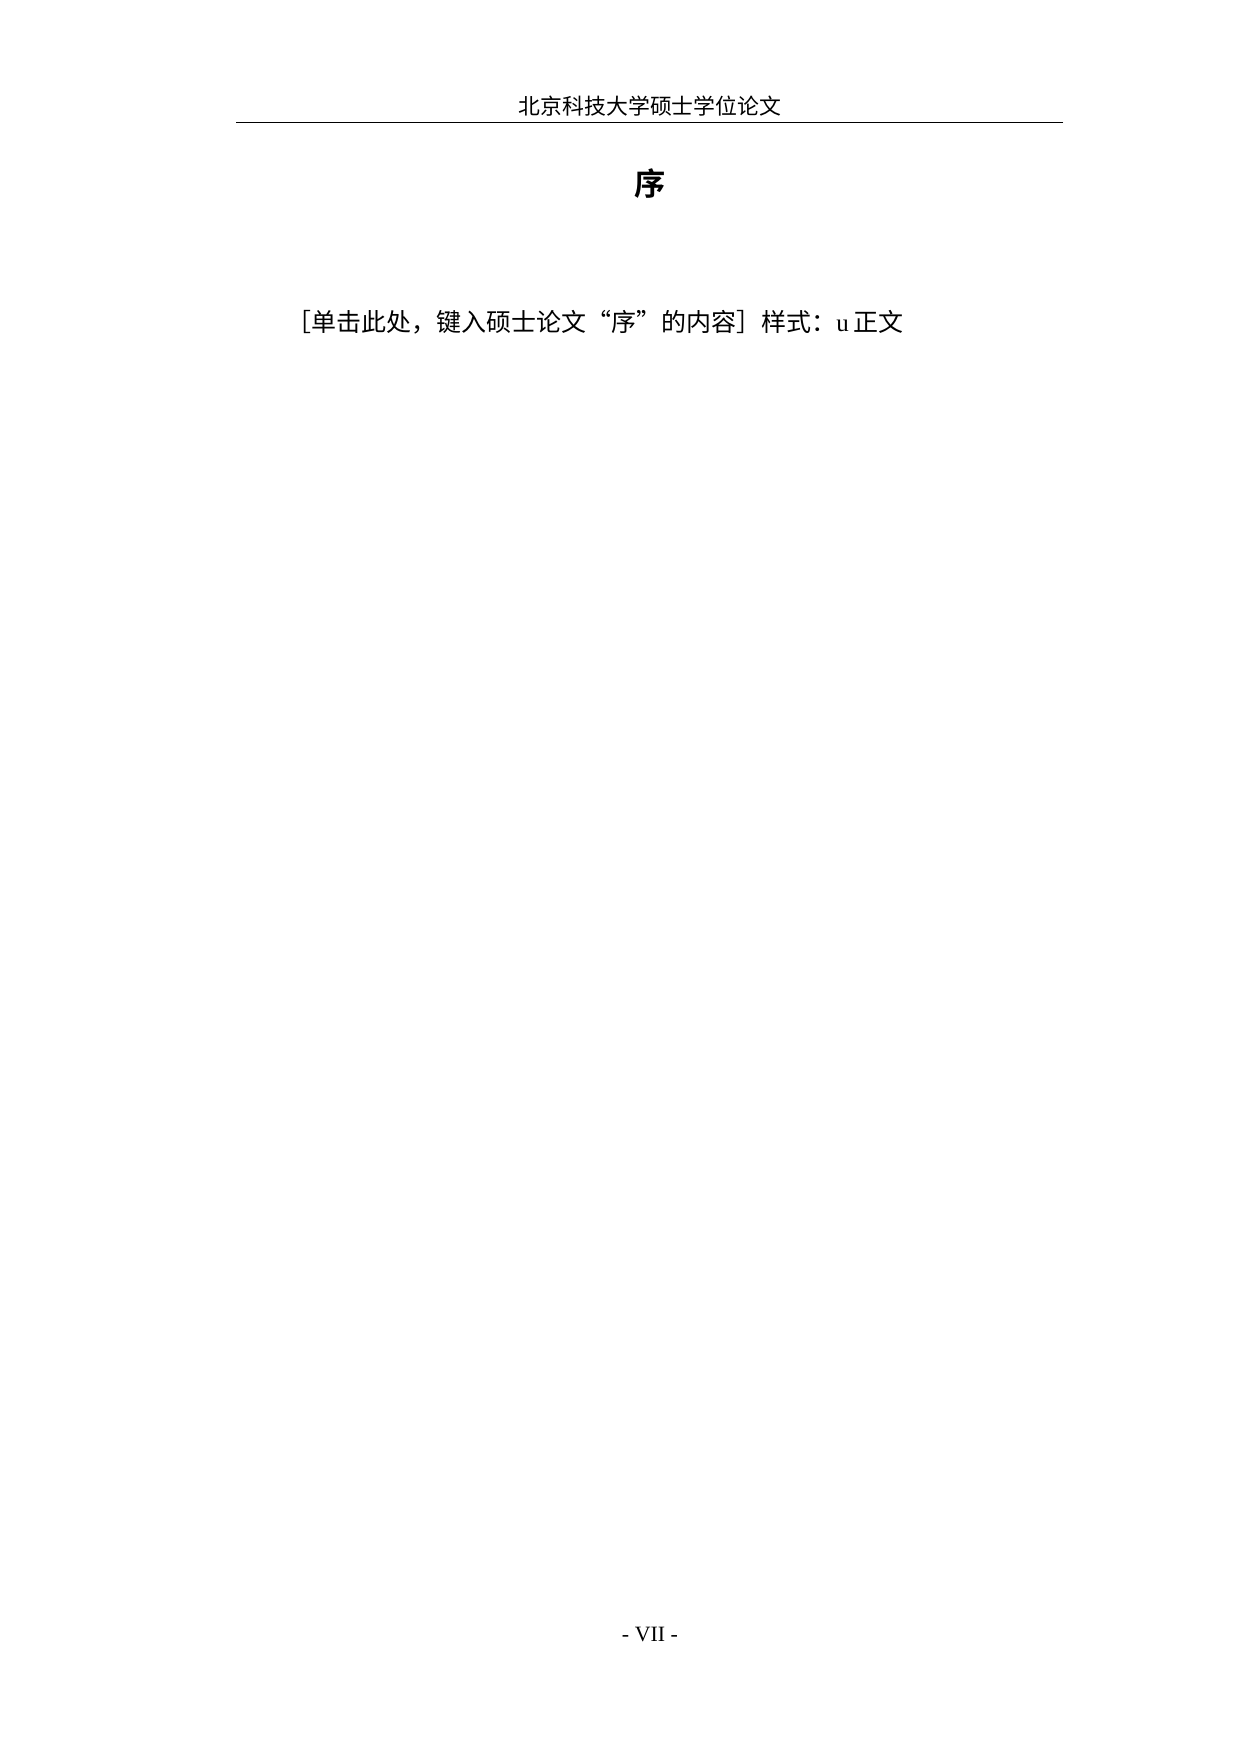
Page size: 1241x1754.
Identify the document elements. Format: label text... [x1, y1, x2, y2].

text 序 [236, 159, 1063, 204]
